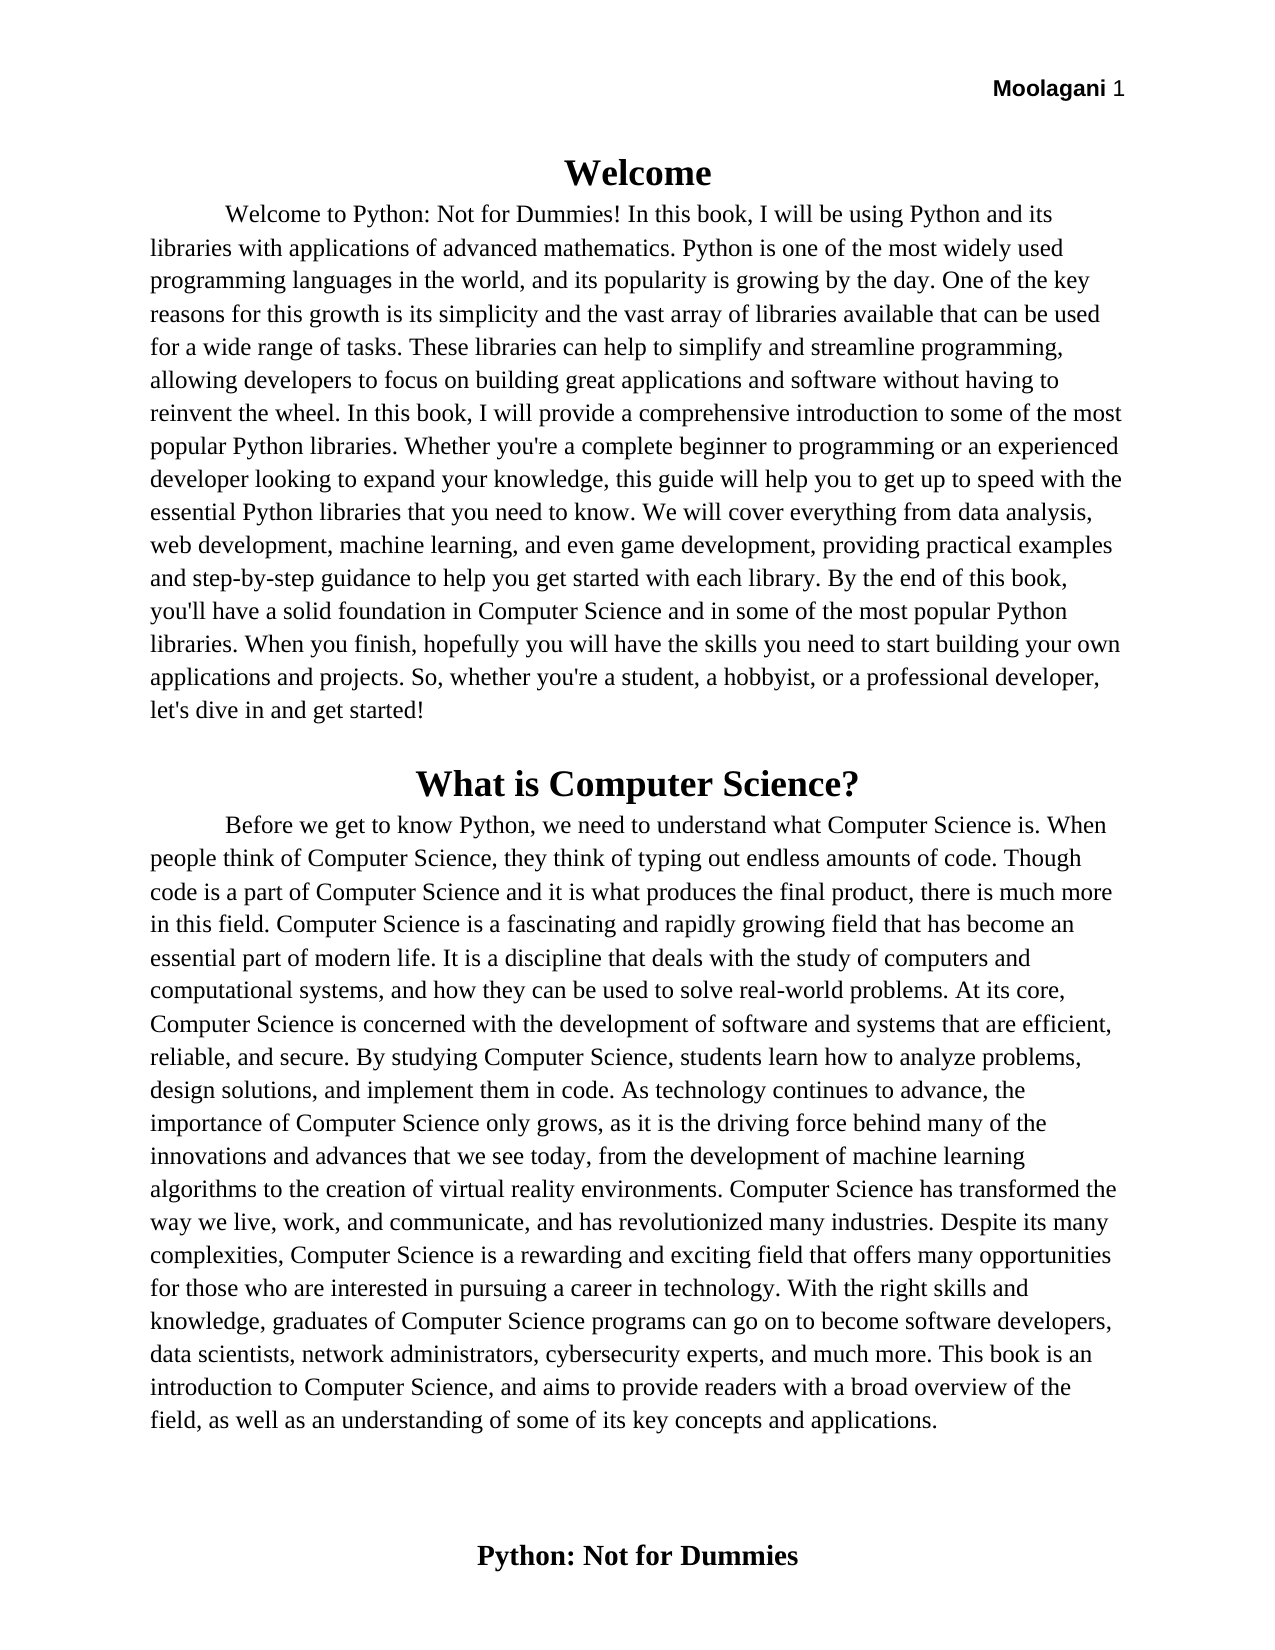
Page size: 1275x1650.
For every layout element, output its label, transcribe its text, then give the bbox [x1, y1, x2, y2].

text Welcome [150, 150, 1125, 193]
text What is Computer Science? [150, 761, 1125, 804]
text Welcome to Python: Not for Dummies! In this book, I will be using Python and its libraries with applications of advanced mathematics. Python is one of the most widely used programming languages in the world, and its popularity is growing by the day. One of the key reasons for this growth is its simplicity and the vast array of libraries available that can be used for a wide range of tasks. These libraries can help to simplify and streamline programming, allowing developers to focus on building great applications and software without having to reinvent the wheel. In this book, I will provide a comprehensive introduction to some of the most popular Python libraries. Whether you're a complete beginner to programming or an experienced developer looking to expand your knowledge, this guide will help you to get up to speed with the essential Python libraries that you need to know. We will cover everything from data analysis, web development, machine learning, and even game development, providing practical examples and step-by-step guidance to help you get started with each library. By the end of this book, you'll have a solid foundation in Computer Science and in some of the most popular Python libraries. When you finish, hopefully you will have the skills you need to start building your own applications and projects. So, whether you're a student, a hobbyist, or a professional developer, let's dive in and get started! [150, 199, 1125, 724]
text Before we get to know Python, we need to understand what Computer Science is. When people think of Computer Science, they think of typing out endless amounts of code. Though code is a part of Computer Science and it is what produces the final product, there is much more in this field. Computer Science is a fascinating and rapidly growing field that has become an essential part of modern life. It is a discipline that deals with the study of computers and computational systems, and how they can be used to solve real-world problems. At its core, Computer Science is concerned with the development of software and systems that are efficient, reliable, and secure. By studying Computer Science, students learn how to analyze problems, design solutions, and implement them in code. As technology continues to advance, the importance of Computer Science only grows, as it is the driving force behind many of the innovations and advances that we see today, from the development of machine learning algorithms to the creation of virtual reality environments. Computer Science has transformed the way we live, work, and communicate, and has revolutionized many industries. Despite its many complexities, Computer Science is a rewarding and exciting field that offers many opportunities for those who are interested in pursuing a career in technology. With the right skills and knowledge, graduates of Computer Science programs can go on to become software developers, data scientists, network administrators, cybersecurity experts, and much more. This book is an introduction to Computer Science, and aims to provide readers with a broad overview of the field, as well as an understanding of some of its key concepts and applications. [150, 811, 1125, 1434]
